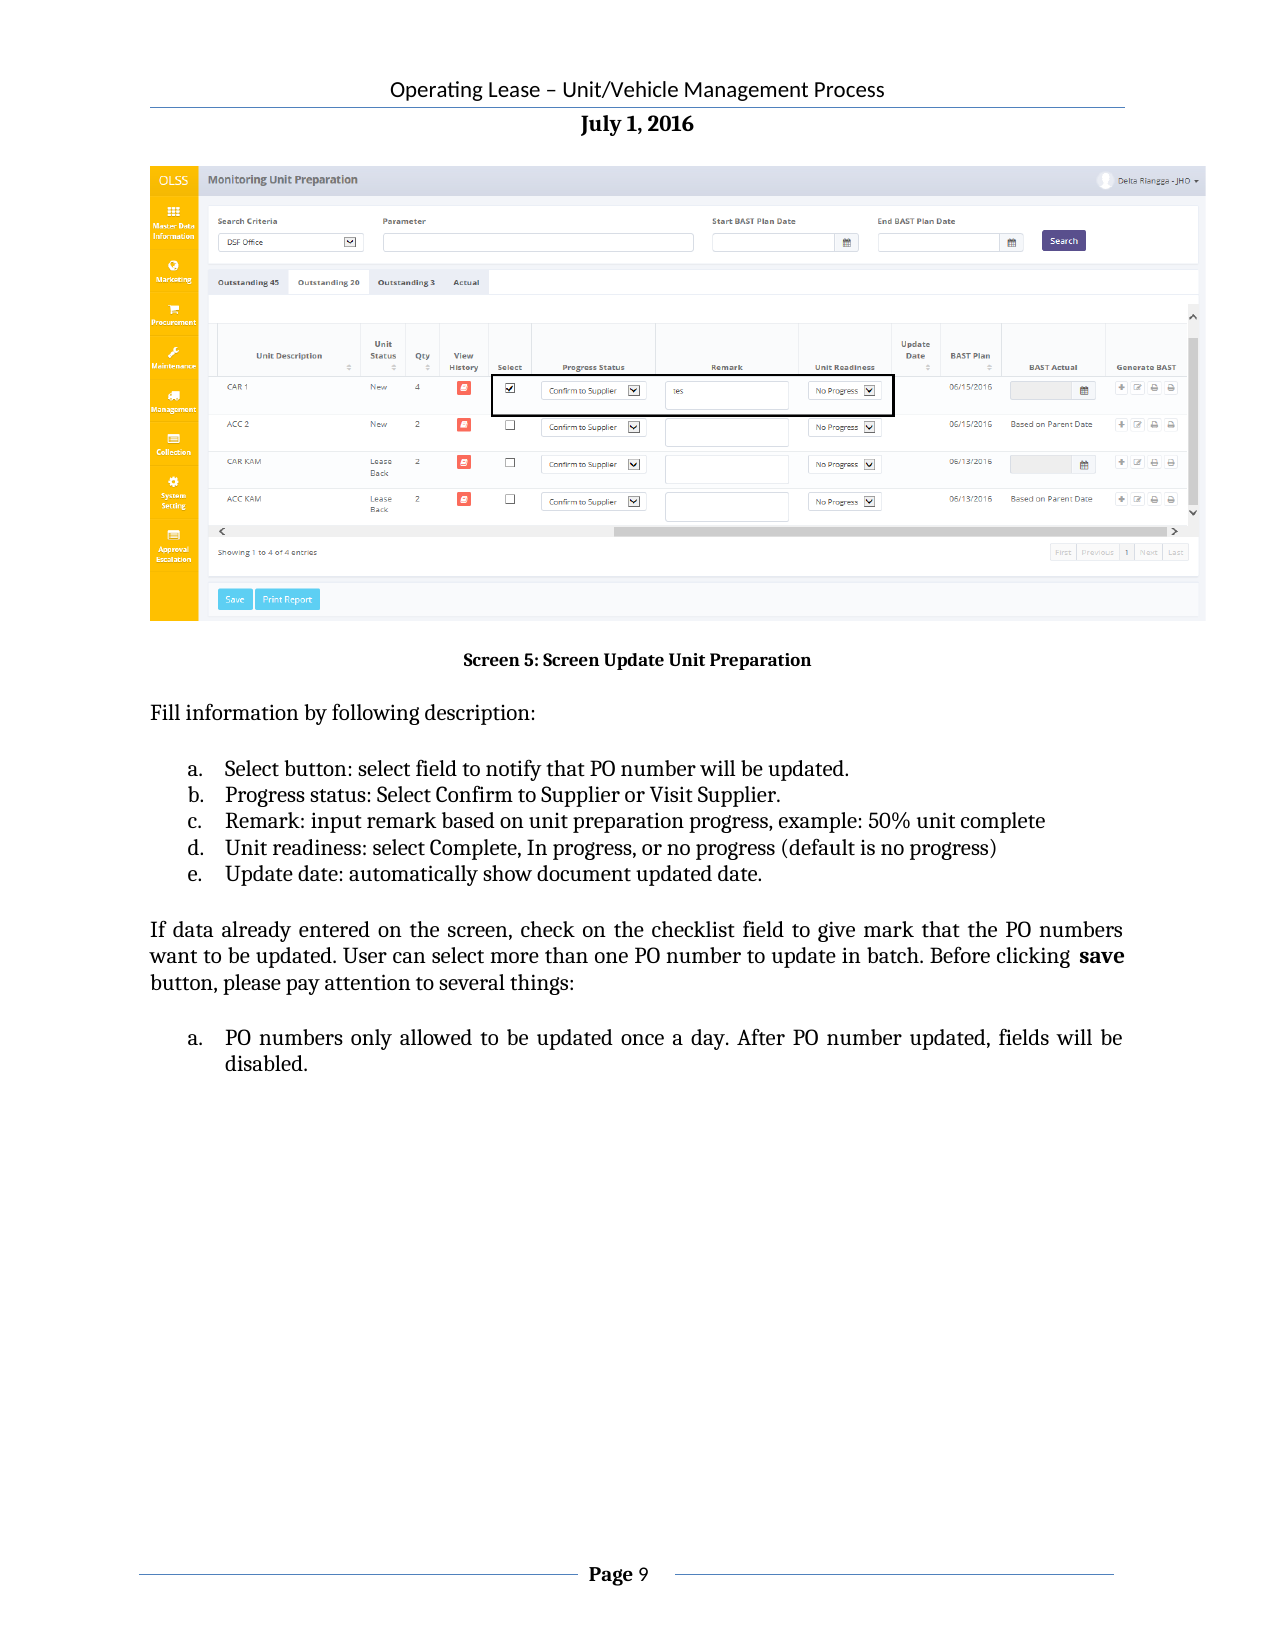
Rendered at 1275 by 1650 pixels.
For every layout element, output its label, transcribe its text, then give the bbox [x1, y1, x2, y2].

list Progress status: Select Confirm to Supplier or Visit Supplier. [187, 782, 1125, 808]
list Remark: input remark based on unit preparation progress, example: 50% unit complete [187, 808, 1125, 835]
text Screen 5: Screen Update Unit Preparation [150, 649, 1125, 671]
picture [150, 166, 1206, 621]
text If data already entered on the screen, check on the checklist field to give mark that the PO numbers want to be updated. User can select more than one PO number to update in batch. Before clicking save button, please pay attention to several things: [150, 917, 1125, 996]
list Update date: automatically show document updated date. [187, 861, 1125, 887]
text Fill information by following description: [150, 700, 1125, 726]
list PO numbers only allowed to be updated once a day. After PO number updated, fields will be disabled. [187, 1025, 1125, 1077]
list Unit readiness: select Complete, In progress, or no progress (default is no progress) [187, 835, 1125, 861]
list Select button: select field to notify that PO number will be updated. [187, 756, 1125, 782]
